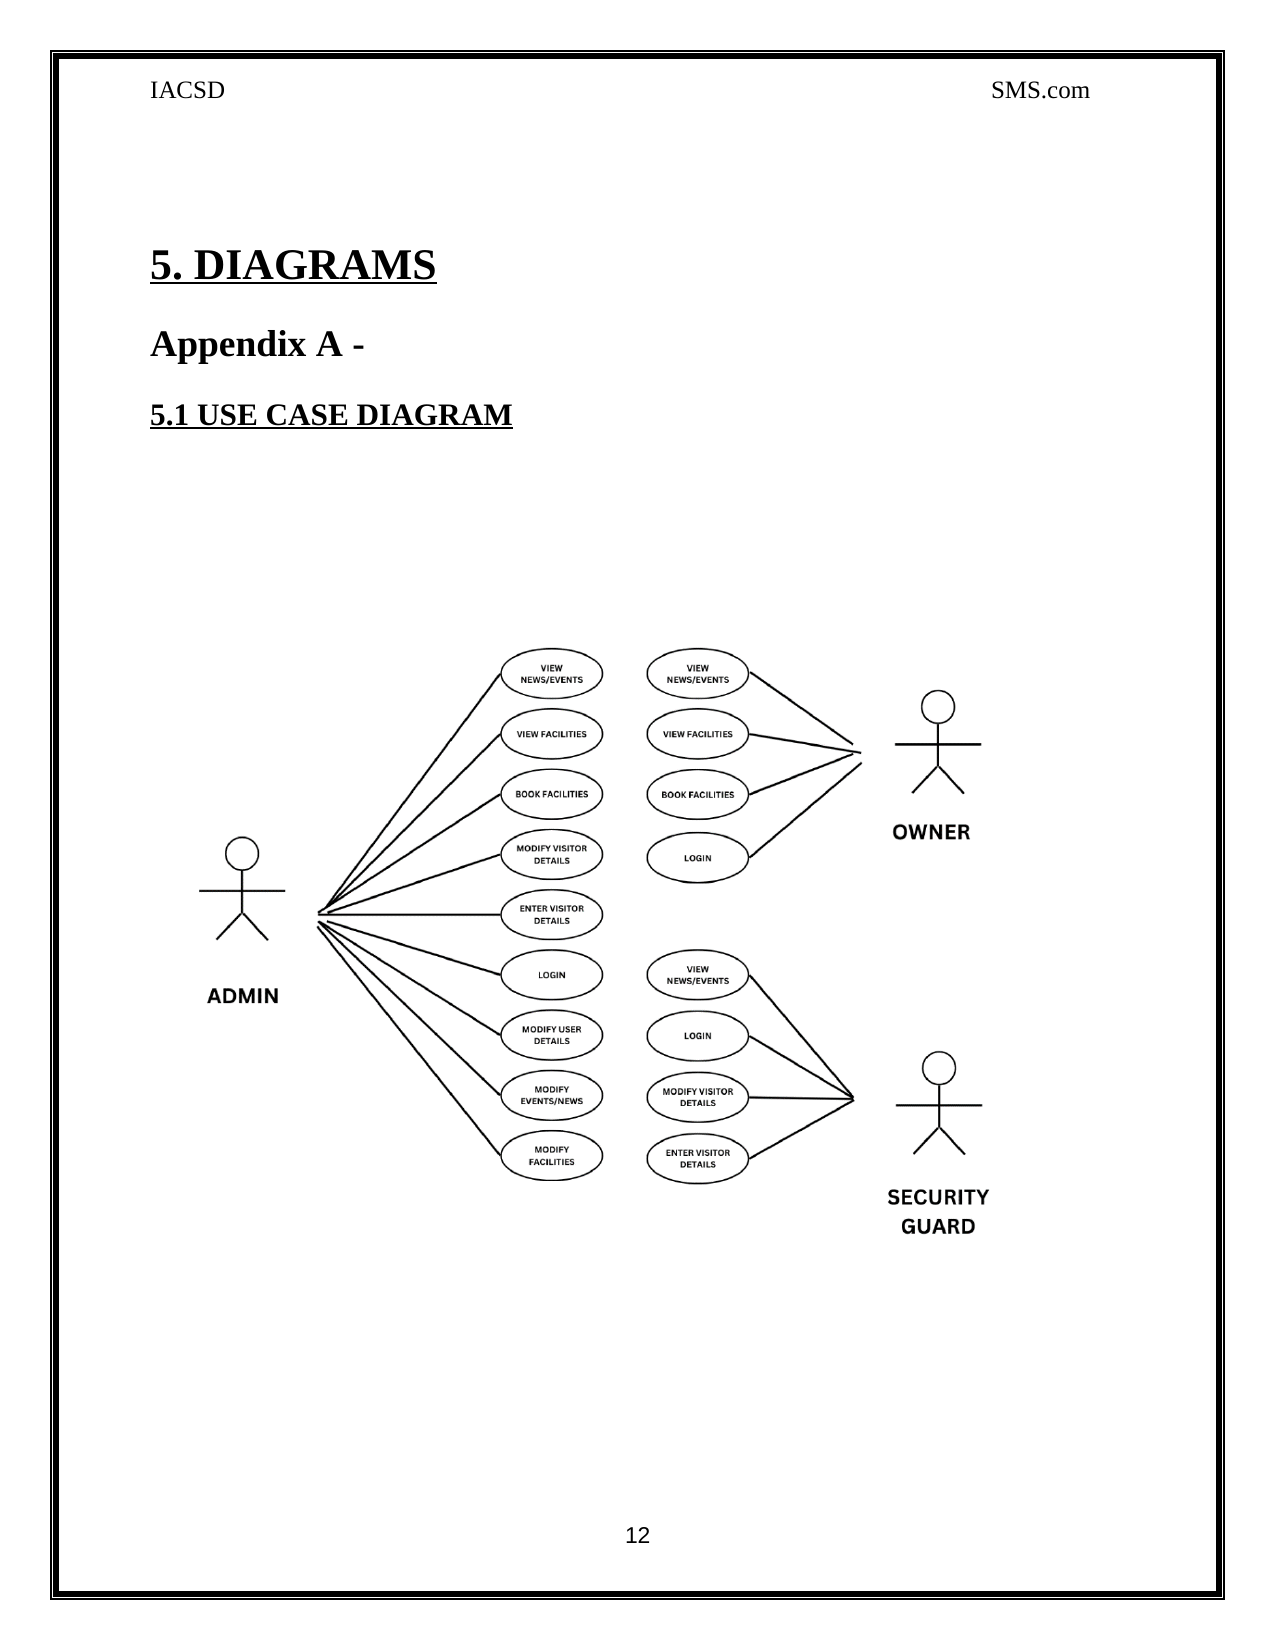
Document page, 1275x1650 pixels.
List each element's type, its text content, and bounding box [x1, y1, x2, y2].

text 5.1 USE CASE DIAGRAM [150, 396, 1125, 432]
text Appendix A - [150, 321, 1125, 364]
picture [150, 594, 1030, 1292]
text 5. DIAGRAMS [150, 238, 1125, 289]
